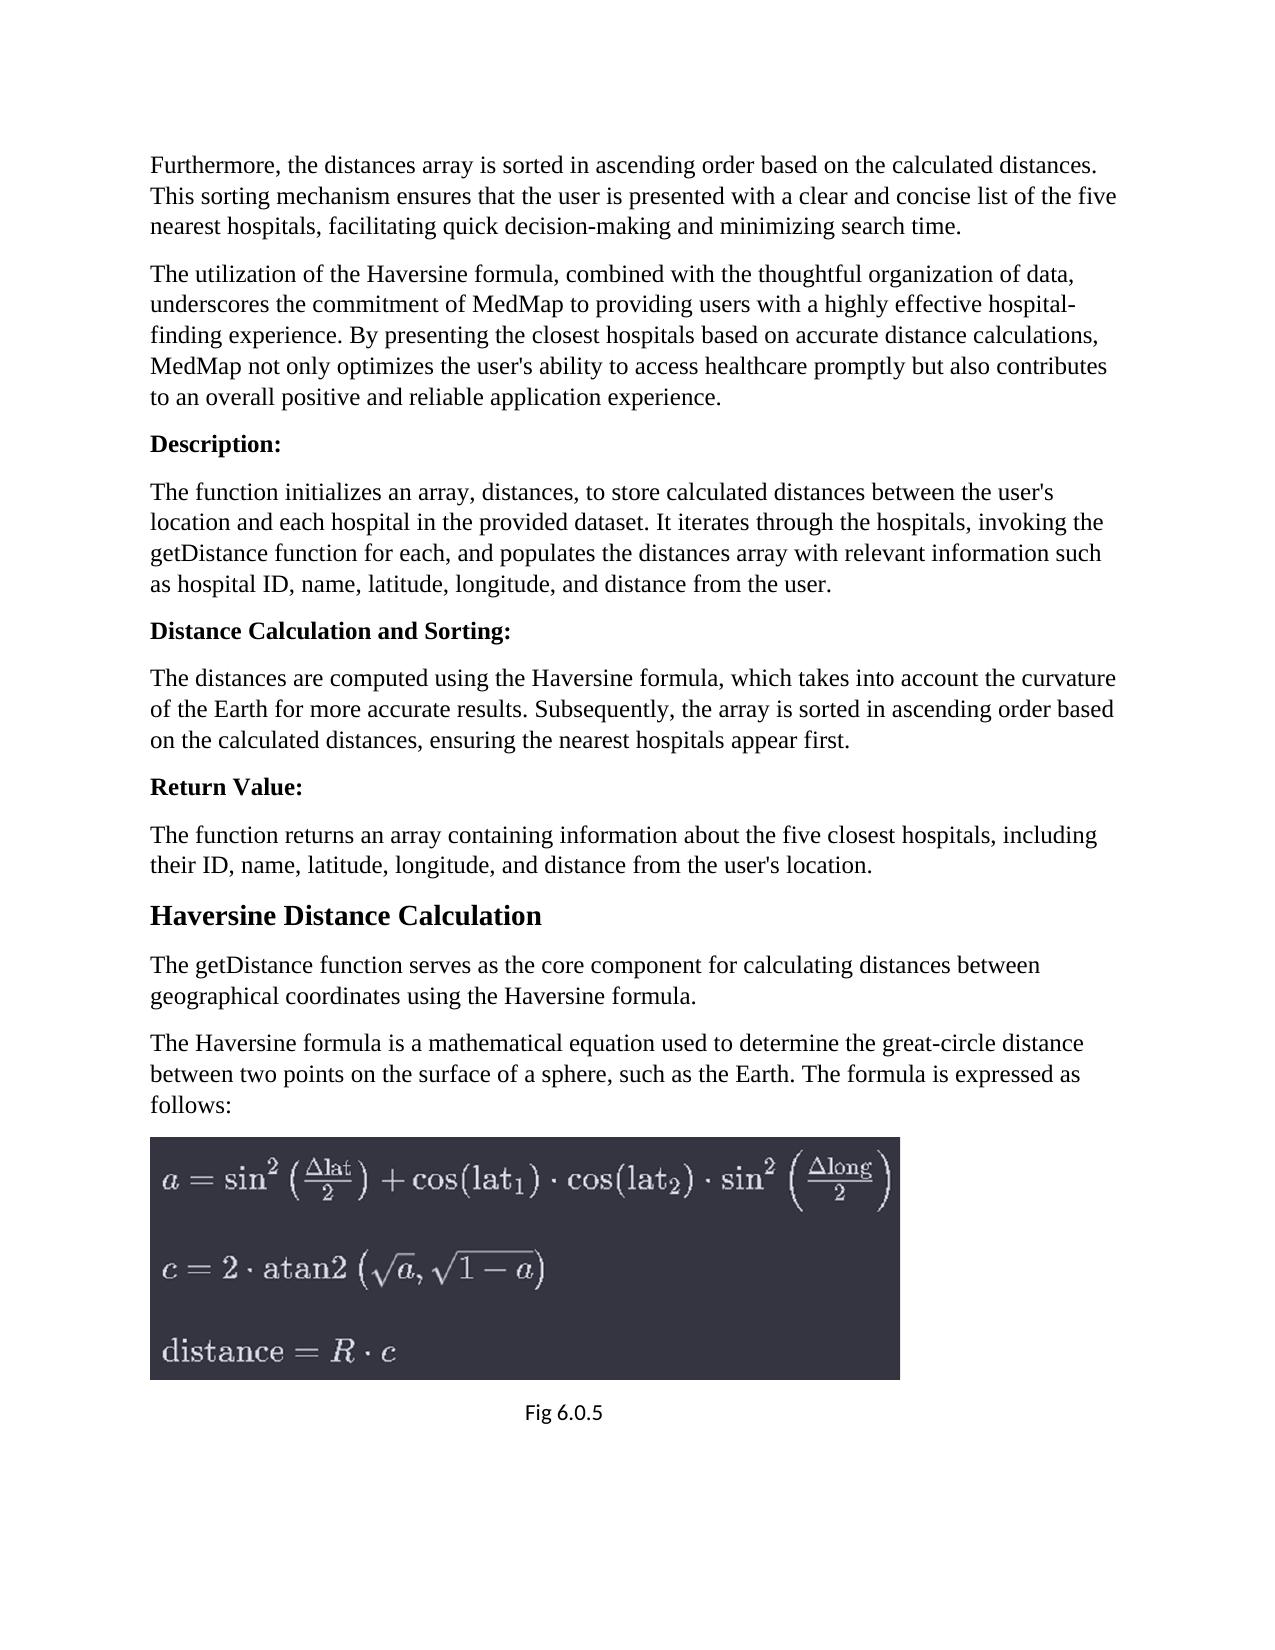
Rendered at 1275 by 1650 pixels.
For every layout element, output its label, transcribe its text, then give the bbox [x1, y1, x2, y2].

text The function returns an array containing information about the five closest hospitals, including their ID, name, latitude, longitude, and distance from the user's location. [150, 820, 1125, 879]
text The utilization of the Haversine formula, combined with the thoughtful organization of data, underscores the commitment of MedMap to providing users with a highly effective hospital-finding experience. By presenting the closest hospitals based on accurate distance calculations, MedMap not only optimizes the user's ability to access healthcare promptly but also contributes to an overall positive and reliable application experience. [150, 259, 1125, 411]
text The distances are computed using the Haversine formula, which takes into account the curvature of the Earth for more accurate results. Subsequently, the array is sorted in ascending order based on the calculated distances, ensuring the nearest hospitals appear first. [150, 663, 1125, 754]
text Description: [150, 429, 1125, 458]
text Return Value: [150, 772, 1125, 801]
text Furthermore, the distances array is sorted in ascending order based on the calculated distances. This sorting mechanism ensures that the user is presented with a clear and concise list of the five nearest hospitals, facilitating quick decision-making and minimizing search time. [150, 150, 1125, 240]
text The getDistance function serves as the core component for calculating distances between geographical coordinates using the Haversine formula. [150, 950, 1125, 1010]
text Fig 6.0.5 [450, 1398, 1125, 1426]
text The function initializes an array, distances, to store calculated distances between the user's location and each hospital in the provided dataset. It iterates through the hospitals, invoking the getDistance function for each, and populates the distances array with relevant information such as hospital ID, name, latitude, longitude, and distance from the user. [150, 477, 1125, 597]
picture [150, 1137, 901, 1380]
text Distance Calculation and Sorting: [150, 616, 1125, 645]
text Haversine Distance Calculation [150, 898, 1125, 931]
text The Haversine formula is a mathematical equation used to determine the great-circle distance between two points on the surface of a sphere, such as the Earth. The formula is expressed as follows: [150, 1028, 1125, 1119]
